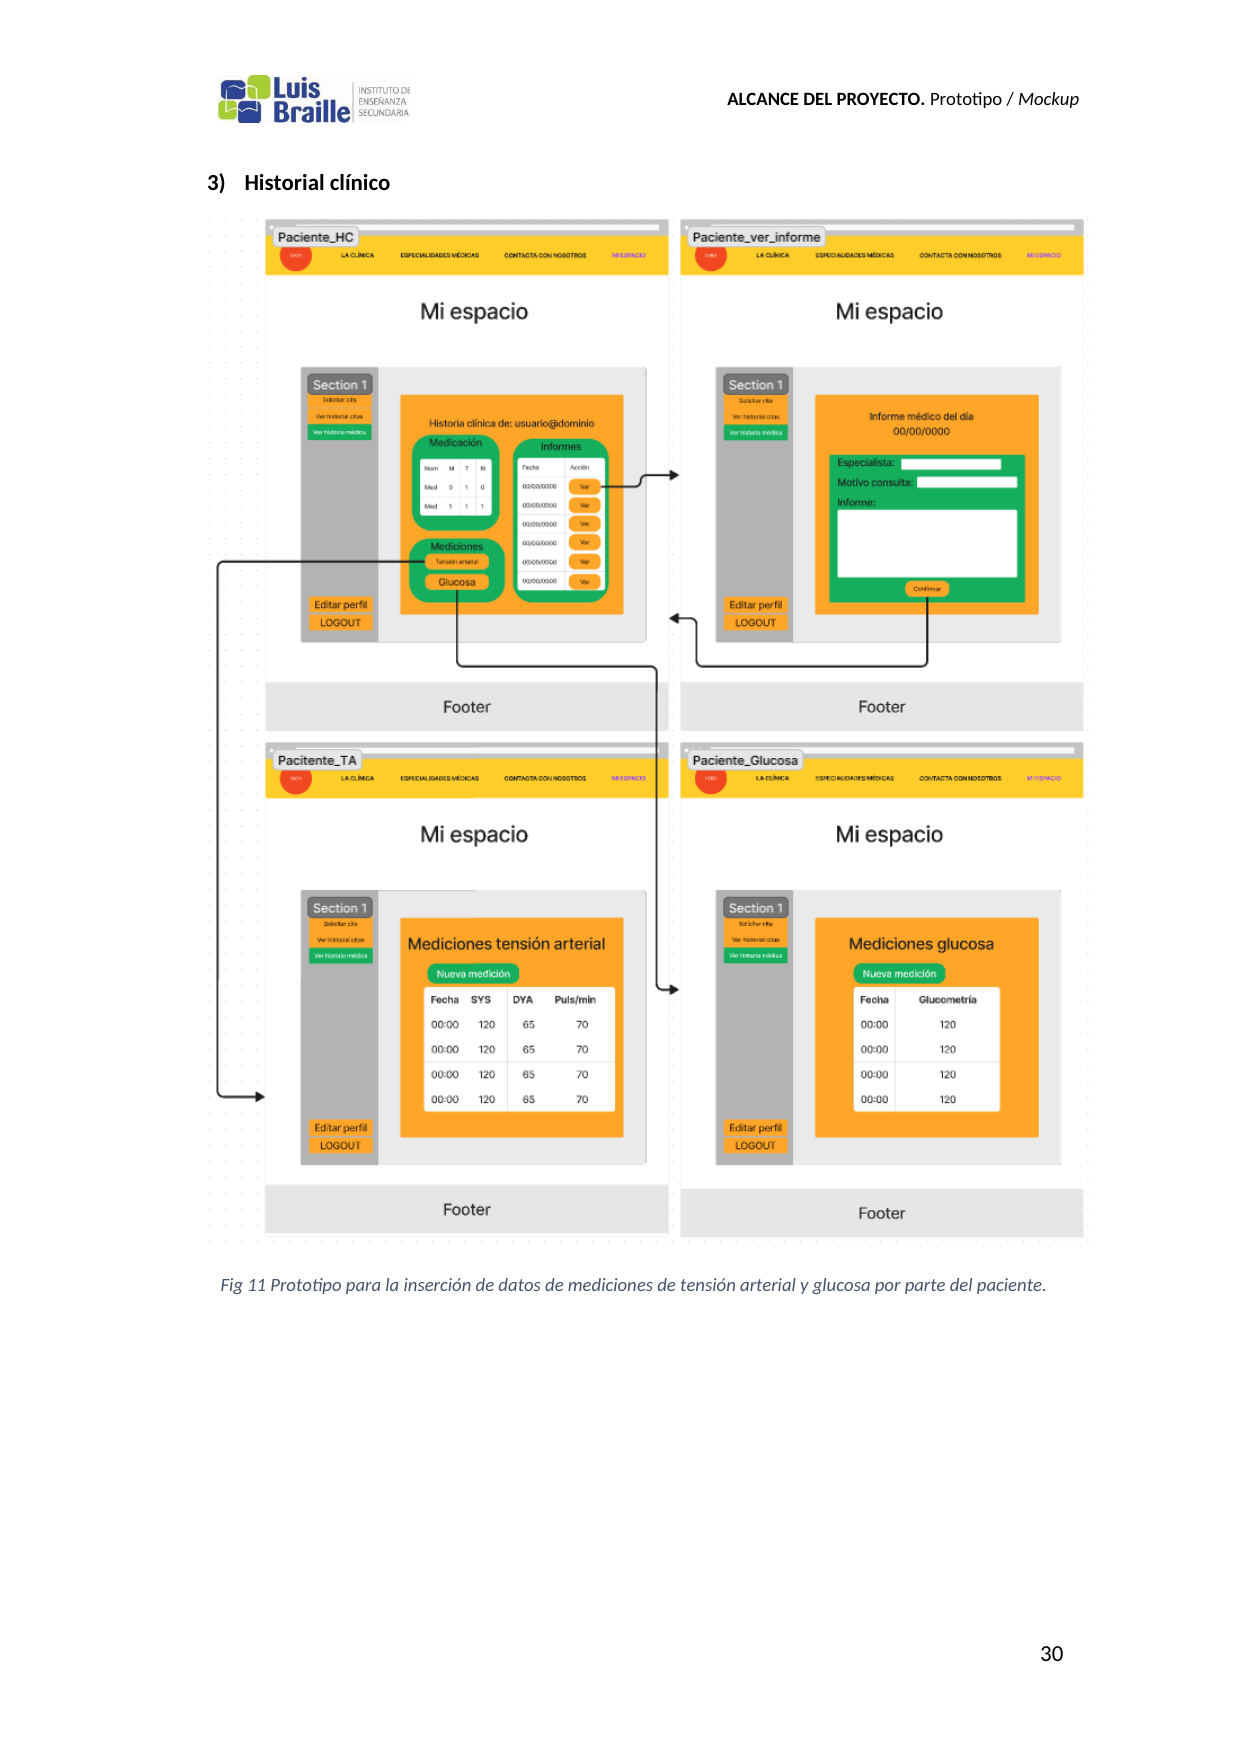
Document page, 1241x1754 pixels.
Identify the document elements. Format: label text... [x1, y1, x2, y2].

picture [206, 210, 1093, 1243]
list Historial clínico [207, 168, 1063, 196]
text Fig 11 Prototipo para la inserción de datos de mediciones de tensión arterial y glucosa por parte del paciente. [207, 1273, 1063, 1296]
